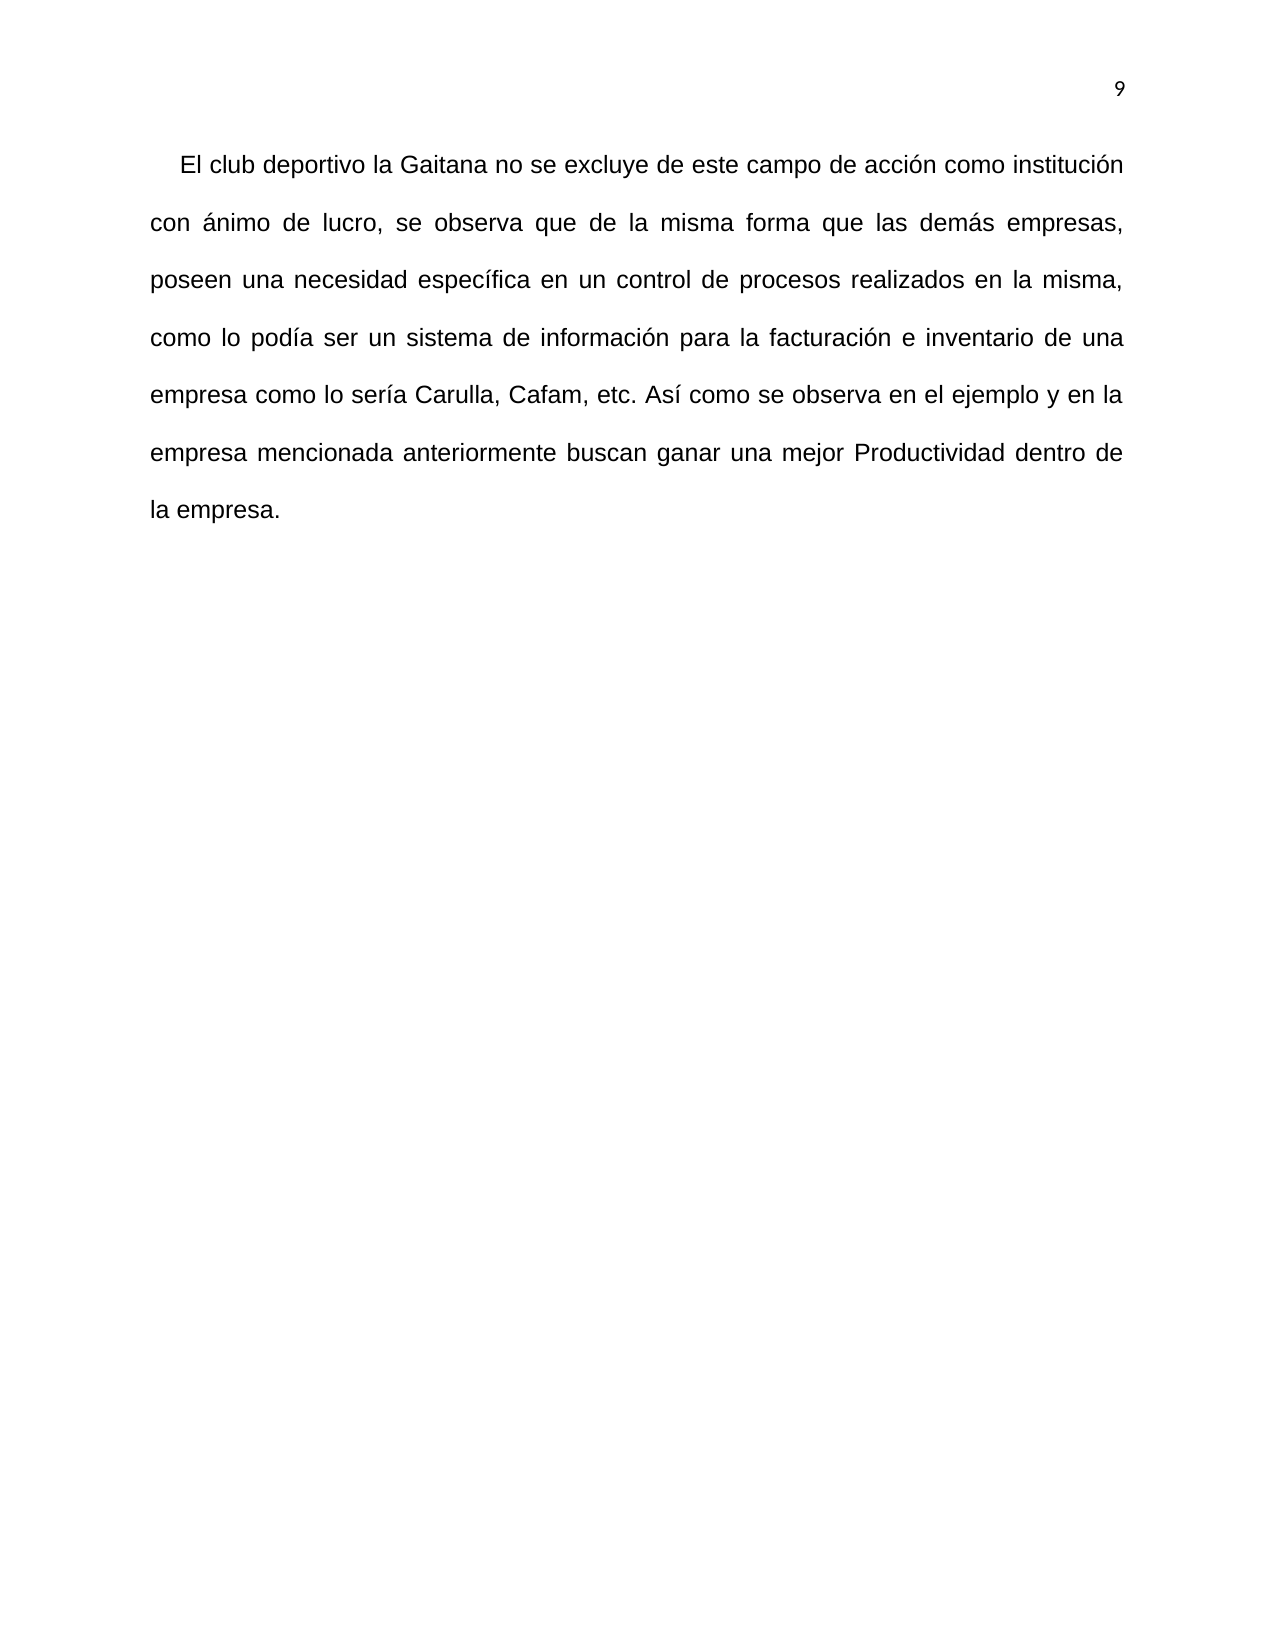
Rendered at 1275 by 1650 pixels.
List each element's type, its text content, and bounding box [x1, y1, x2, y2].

text El club deportivo la Gaitana no se excluye de este campo de acción como institución con ánimo de lucro, se observa que de la misma forma que las demás empresas, poseen una necesidad específica en un control de procesos realizados en la misma, como lo podía ser un sistema de información para la facturación e inventario de una empresa como lo sería Carulla, Cafam, etc. Así como se observa en el ejemplo y en la empresa mencionada anteriormente buscan ganar una mejor Productividad dentro de la empresa. [150, 150, 1125, 524]
